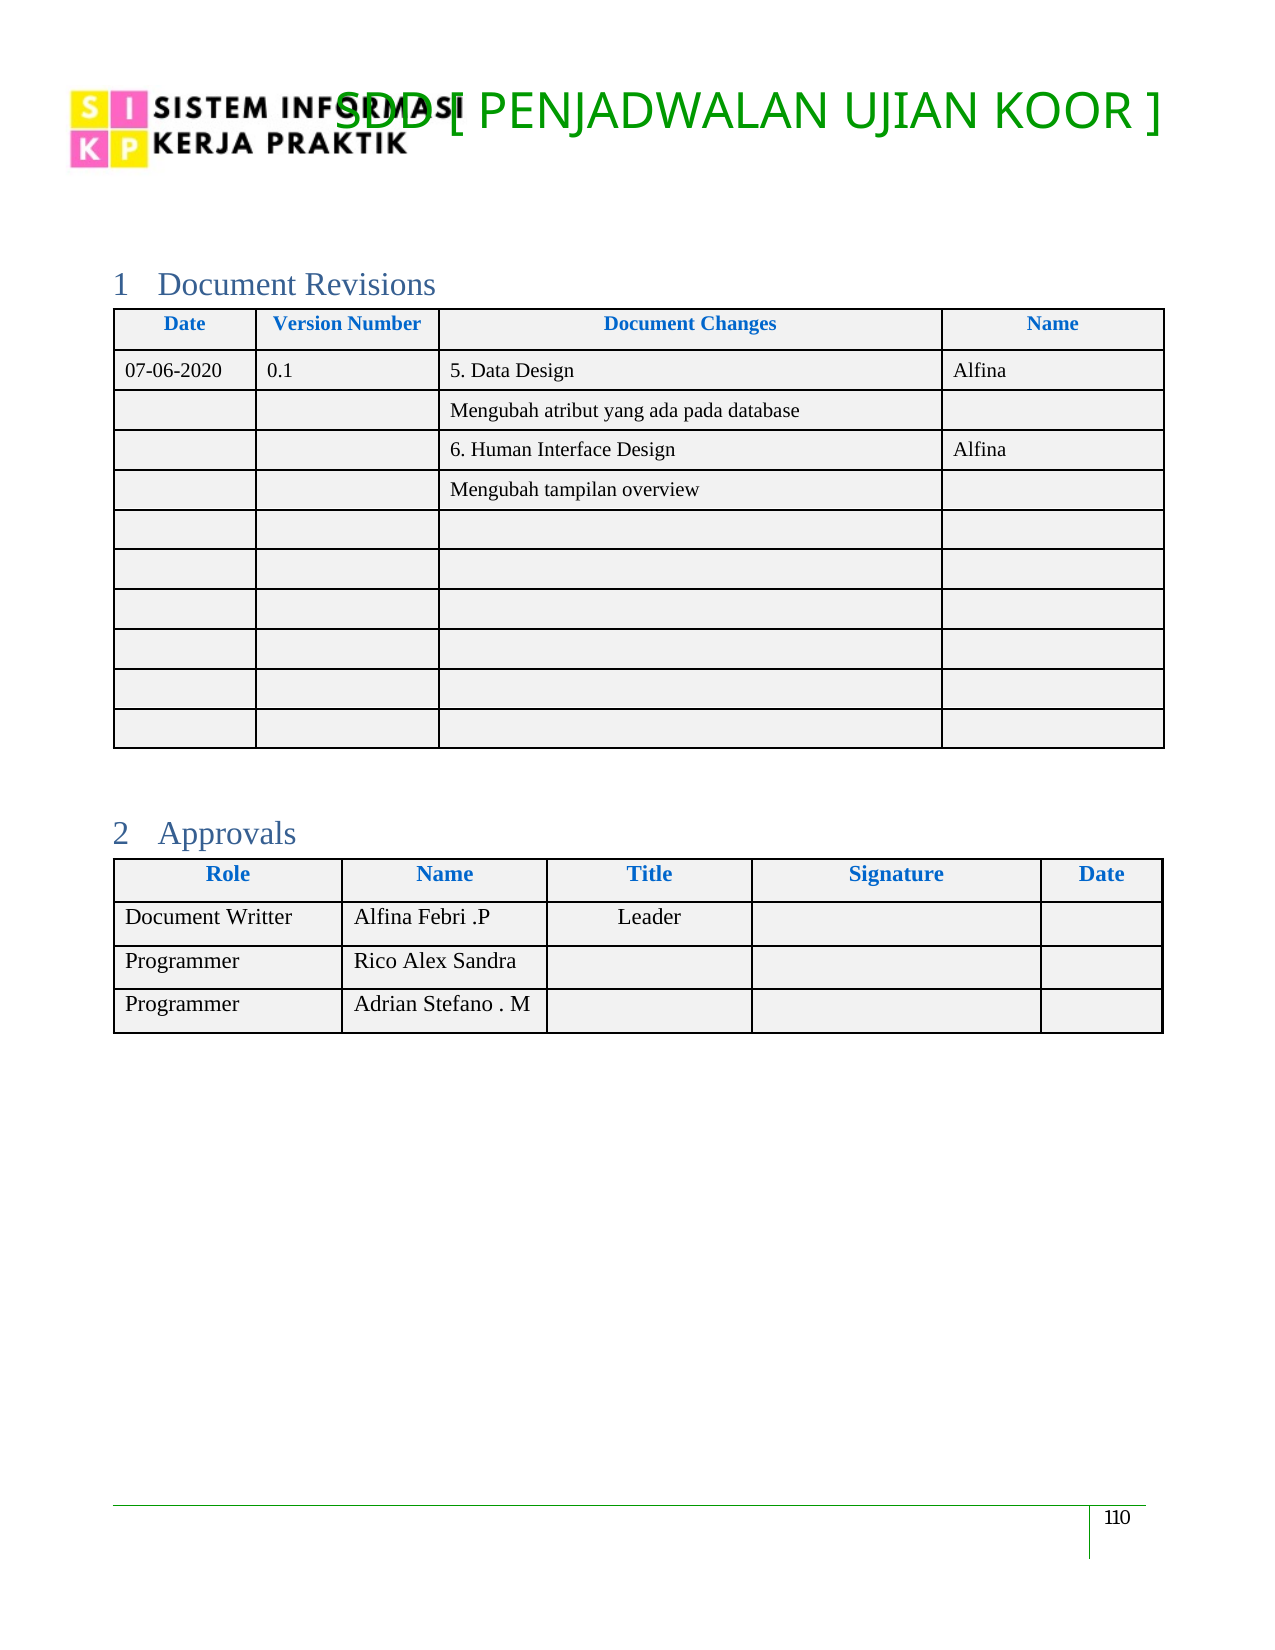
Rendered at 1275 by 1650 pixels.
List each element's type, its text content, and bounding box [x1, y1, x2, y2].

table_cell [257, 550, 438, 588]
subtitle Approvals [112, 813, 1162, 852]
table_cell [115, 511, 255, 548]
table_cell [548, 947, 751, 988]
table_cell [943, 471, 1163, 508]
table_cell Programmer [115, 990, 341, 1032]
table_cell [257, 710, 438, 747]
table_cell [1042, 990, 1161, 1032]
table_cell [257, 590, 438, 628]
table_cell [943, 710, 1163, 747]
table_cell [1042, 947, 1161, 988]
table_header Signature [753, 860, 1040, 901]
table_cell Programmer [115, 947, 341, 988]
table_cell [440, 511, 941, 548]
table_cell Mengubah atribut yang ada pada database [440, 391, 941, 429]
table_cell [440, 670, 941, 707]
table_cell Alfina [943, 351, 1163, 389]
subtitle Document Revisions [112, 264, 1162, 302]
table_cell [115, 710, 255, 747]
table_cell [257, 431, 438, 469]
table_cell [115, 670, 255, 707]
table_cell [115, 471, 255, 508]
table_cell Document Writter [115, 903, 341, 945]
table_cell Alfina Febri .P [343, 903, 546, 945]
table_header Document Changes [440, 310, 941, 349]
table_cell [257, 391, 438, 429]
table_header Name [943, 310, 1163, 349]
table_cell 6. Human Interface Design [440, 431, 941, 469]
table_cell [440, 630, 941, 668]
table_cell 07-06-2020 [115, 351, 255, 389]
table_header Version Number [257, 310, 438, 349]
table_cell [115, 431, 255, 469]
table_cell [943, 670, 1163, 707]
table_cell [753, 947, 1040, 988]
picture [65, 85, 468, 177]
table_cell Rico Alex Sandra [343, 947, 546, 988]
table_cell Leader [548, 903, 751, 945]
table_header Role [115, 860, 341, 901]
table_cell [257, 630, 438, 668]
table_cell Alfina [943, 431, 1163, 469]
table_cell [115, 550, 255, 588]
table_cell [115, 391, 255, 429]
table_cell [753, 990, 1040, 1032]
table_header Date [1042, 860, 1161, 901]
table_header Name [343, 860, 546, 901]
table_cell [257, 471, 438, 508]
table_cell [257, 670, 438, 707]
table_cell Adrian Stefano . M [343, 990, 546, 1032]
table_cell [115, 630, 255, 668]
table_cell [943, 630, 1163, 668]
table_cell [440, 550, 941, 588]
table_cell 5. Data Design [440, 351, 941, 389]
table_cell [548, 990, 751, 1032]
table_cell [943, 511, 1163, 548]
table_cell [1042, 903, 1161, 945]
table_cell Mengubah tampilan overview [440, 471, 941, 508]
table_cell [115, 590, 255, 628]
table_header Date [115, 310, 255, 349]
table_cell [943, 391, 1163, 429]
table_cell 0.1 [257, 351, 438, 389]
table_cell [753, 903, 1040, 945]
table_cell [257, 511, 438, 548]
table_header Title [548, 860, 751, 901]
table_cell [943, 550, 1163, 588]
table_cell [440, 710, 941, 747]
table_cell [440, 590, 941, 628]
table_cell [943, 590, 1163, 628]
